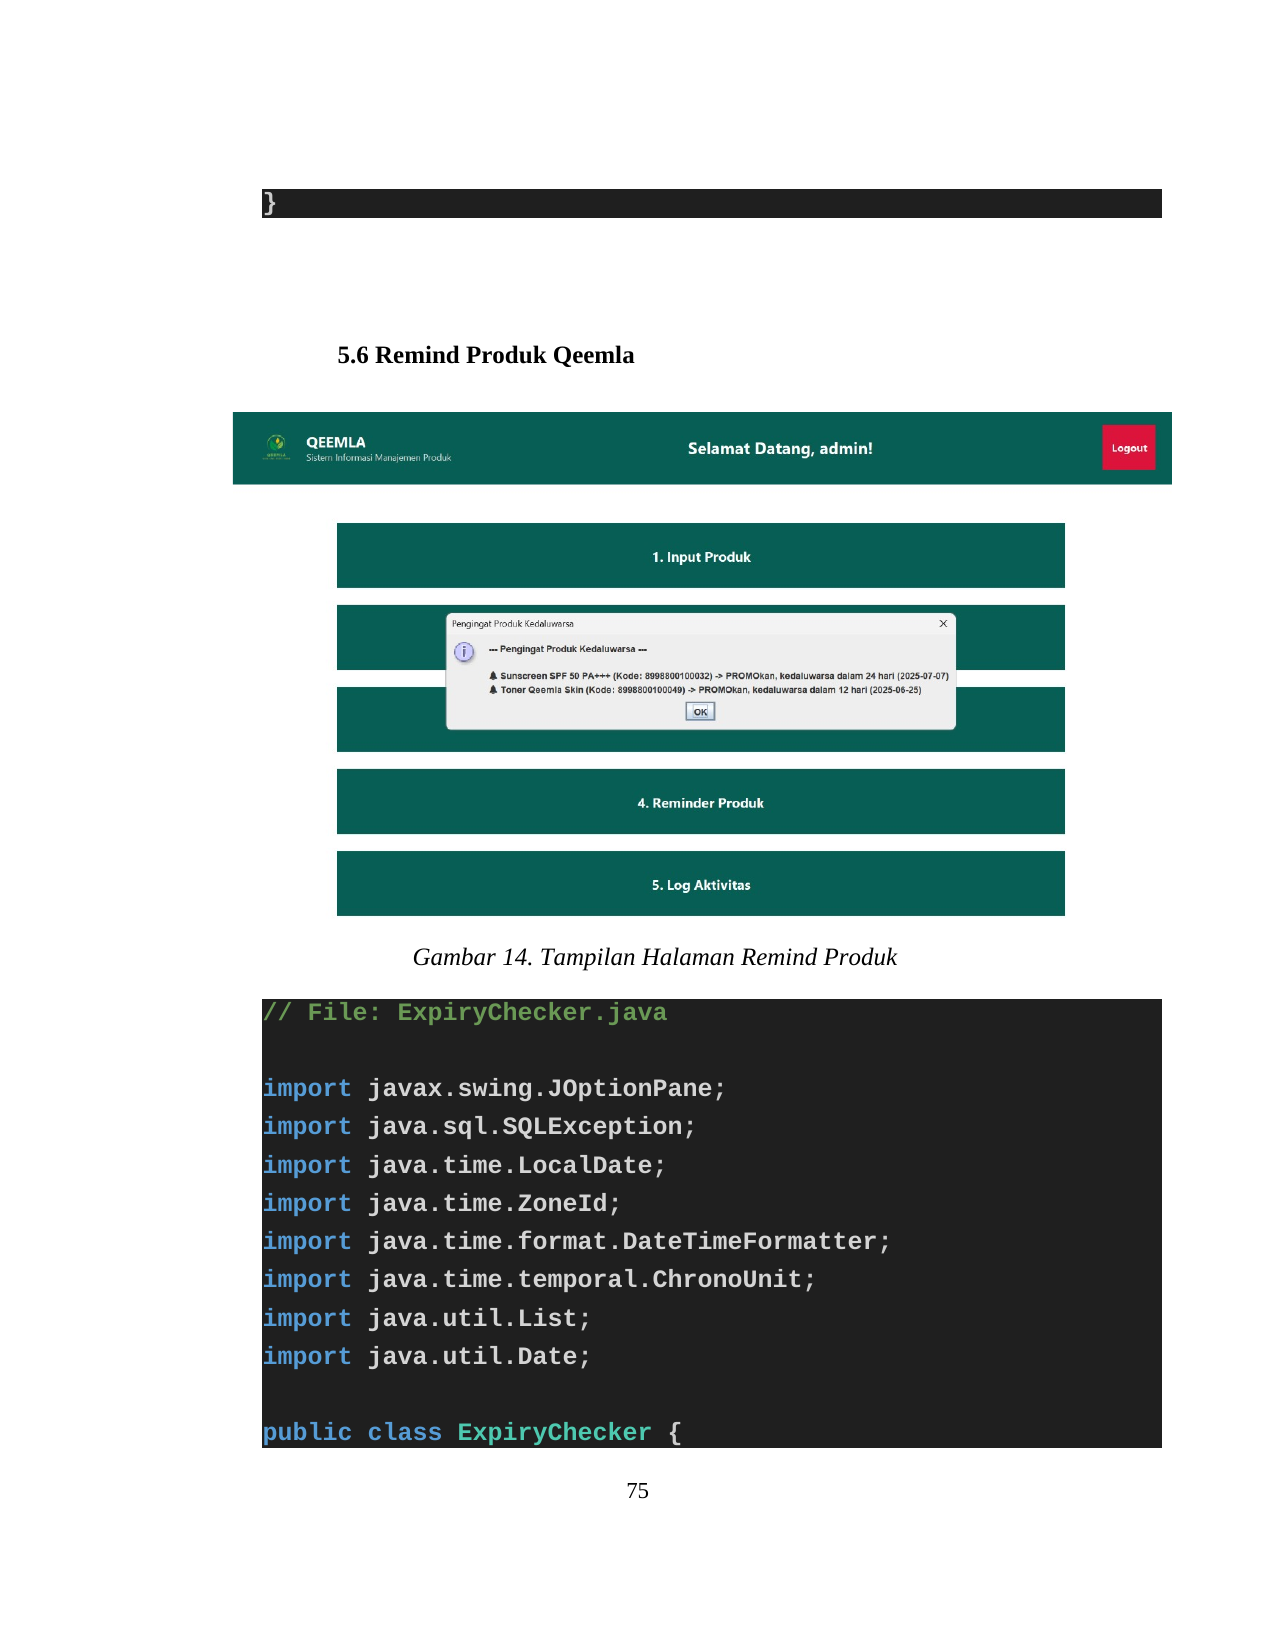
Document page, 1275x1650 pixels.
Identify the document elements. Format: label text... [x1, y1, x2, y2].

text } [262, 189, 1162, 218]
text import java.util.List; [262, 1305, 1162, 1333]
text public class ExpiryChecker { [262, 1420, 1162, 1448]
text import java.util.Date; [262, 1343, 1162, 1372]
text Gambar 14. Tampilan Halaman Remind Produk [412, 942, 1162, 971]
text import java.time.LocalDate; [262, 1152, 1162, 1181]
subtitle 5.6 Remind Produk Qeemla [225, 340, 1162, 369]
text import javax.swing.JOptionPane; [262, 1076, 1162, 1104]
text // File: ExpiryChecker.java [262, 999, 1162, 1028]
text import java.time.format.DateTimeFormatter; [262, 1229, 1162, 1257]
text import java.sql.SQLException; [262, 1114, 1162, 1142]
text import java.time.temporal.ChronoUnit; [262, 1267, 1162, 1295]
text import java.time.ZoneId; [262, 1190, 1162, 1219]
picture [232, 412, 1172, 938]
